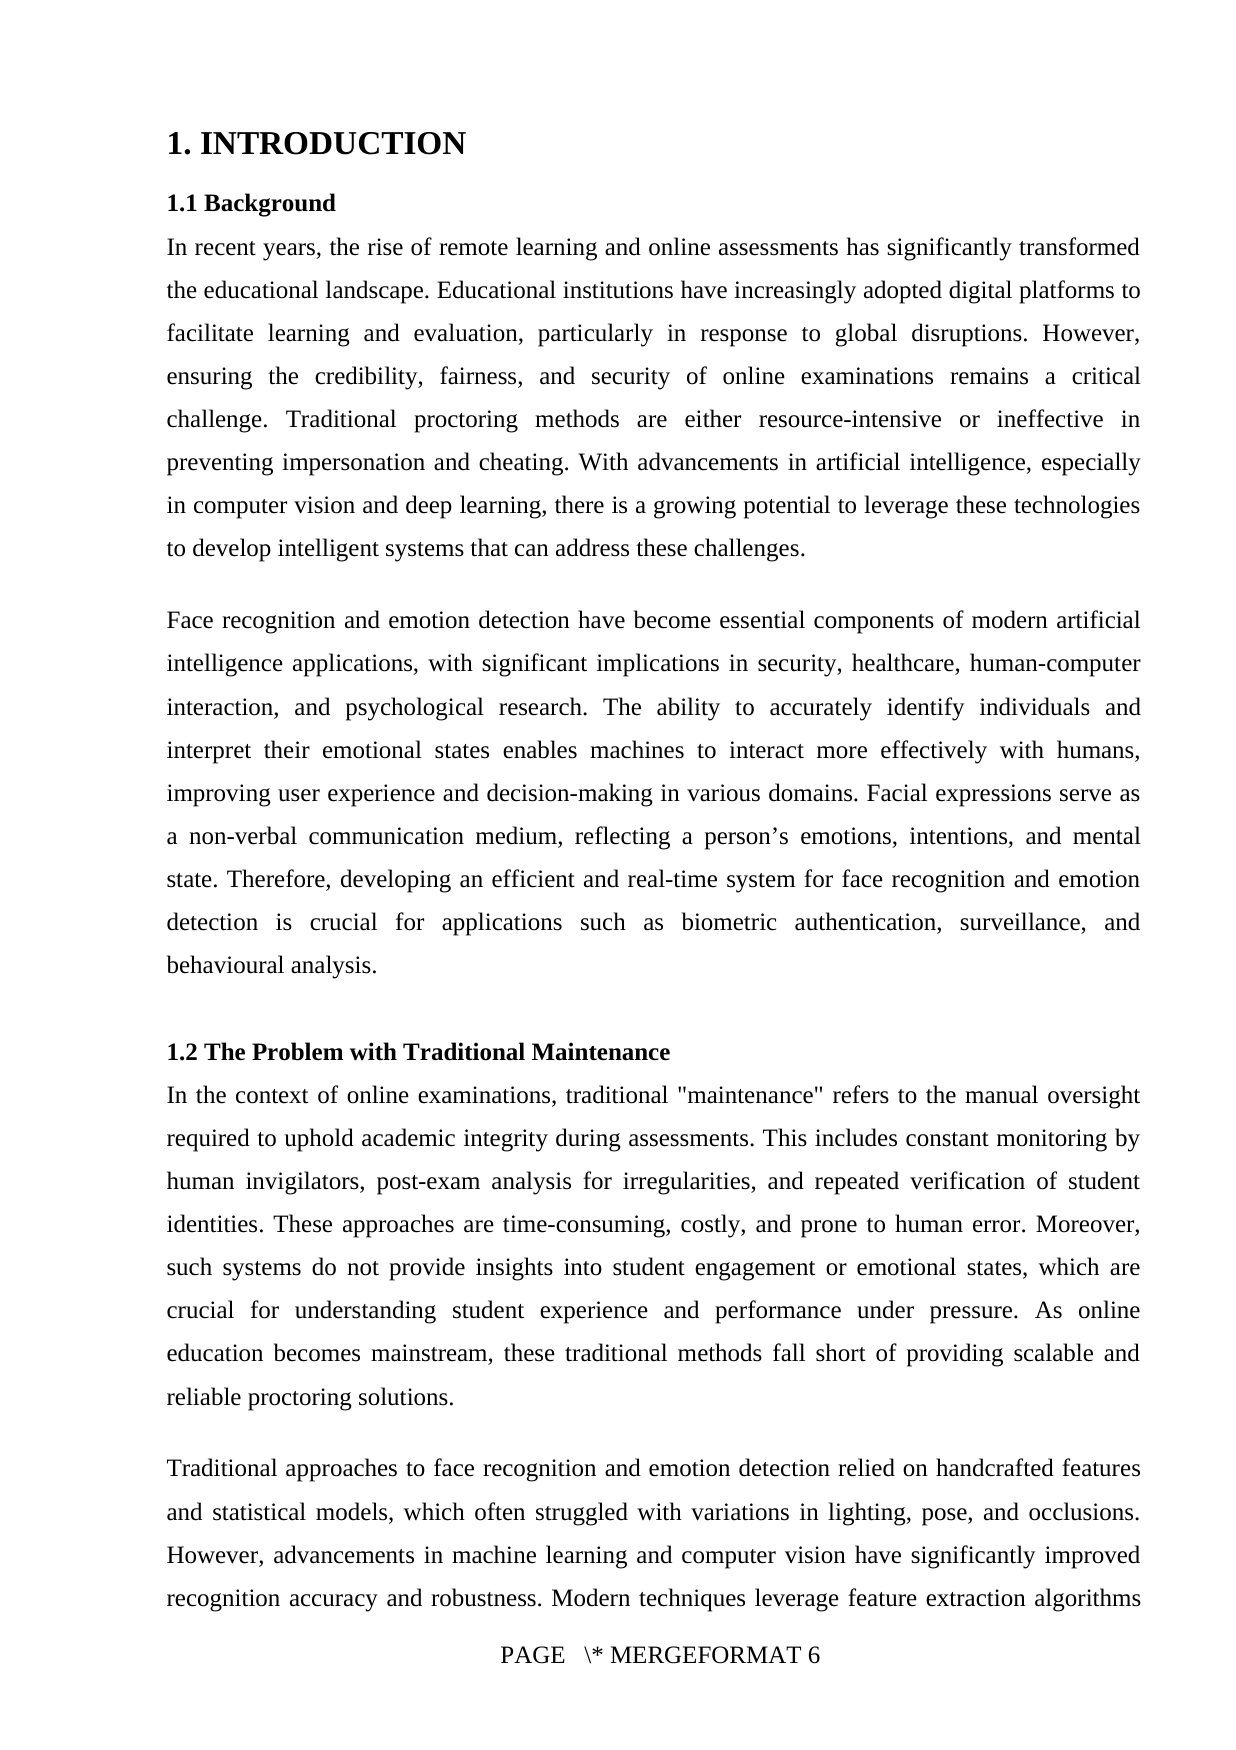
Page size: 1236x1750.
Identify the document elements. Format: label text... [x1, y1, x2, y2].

text 1.1 Background [166, 188, 1142, 217]
text Face recognition and emotion detection have become essential components of modern artificial intelligence applications, with significant implications in security, healthcare, human-computer interaction, and psychological research. The ability to accurately identify individuals and interpret their emotional states enables machines to interact more effectively with humans, improving user experience and decision-making in various domains. Facial expressions serve as a non-verbal communication medium, reflecting a person’s emotions, intentions, and mental state. Therefore, developing an efficient and real-time system for face recognition and emotion detection is crucial for applications such as biometric authentication, surveillance, and behavioural analysis. [166, 605, 1142, 979]
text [166, 1453, 1142, 1612]
text 1.2 The Problem with Traditional Maintenance [166, 1037, 1142, 1065]
text In the context of online examinations, traditional "maintenance" refers to the manual oversight required to uphold academic integrity during assessments. This includes constant monitoring by human invigilators, post-exam analysis for irregularities, and repeated verification of student identities. These approaches are time-consuming, costly, and prone to human error. Moreover, such systems do not provide insights into student engagement or emotional states, which are crucial for understanding student experience and performance under pressure. As online education becomes mainstream, these traditional methods fall short of providing scalable and reliable proctoring solutions. [166, 1080, 1142, 1410]
text In recent years, the rise of remote learning and online assessments has significantly transformed the educational landscape. Educational institutions have increasingly adopted digital platforms to facilitate learning and evaluation, particularly in response to global disruptions. However, ensuring the credibility, fairness, and security of online examinations remains a critical challenge. Traditional proctoring methods are either resource-intensive or ineffective in preventing impersonation and cheating. With advancements in artificial intelligence, especially in computer vision and deep learning, there is a growing potential to leverage these technologies to develop intelligent systems that can address these challenges. [166, 232, 1142, 562]
text 1. INTRODUCTION [166, 123, 1142, 162]
